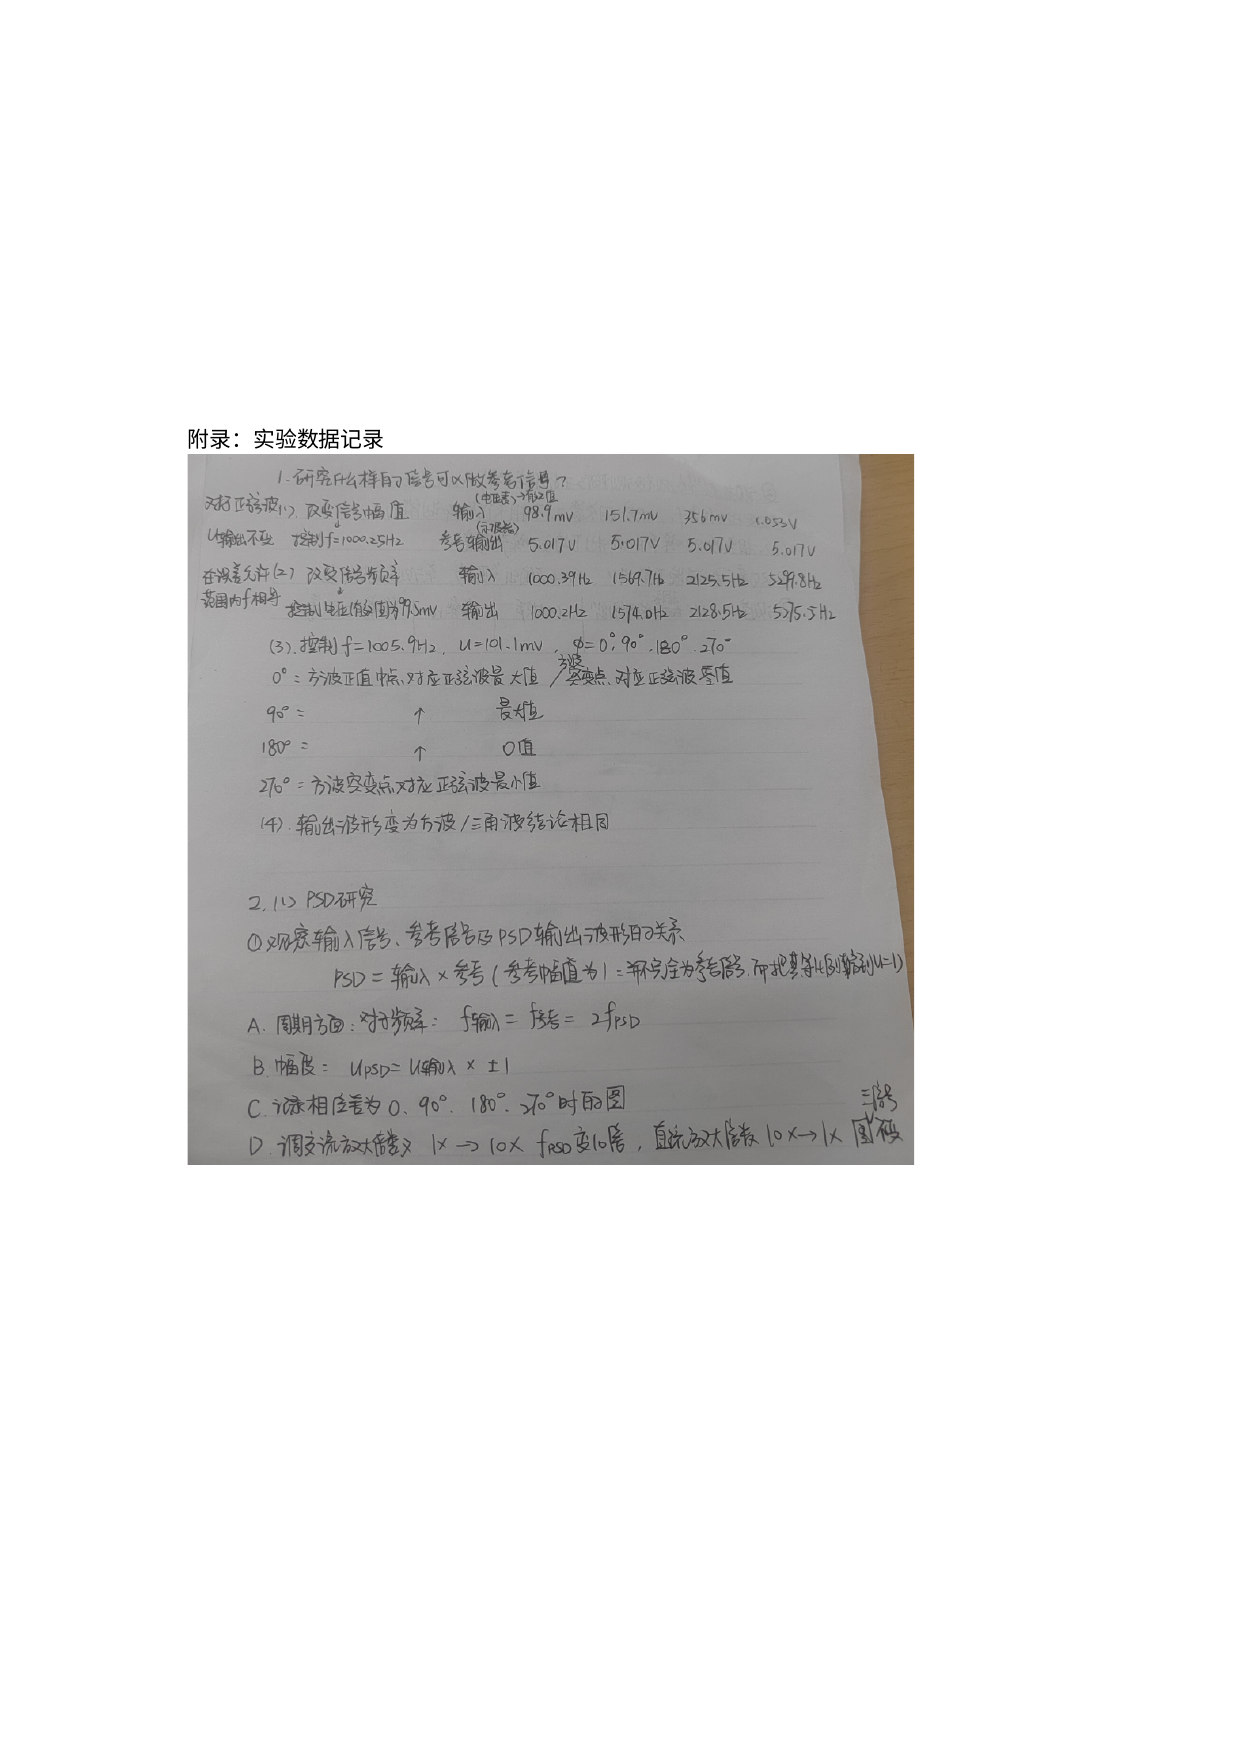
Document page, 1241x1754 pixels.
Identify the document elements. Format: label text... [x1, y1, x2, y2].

picture [187, 454, 915, 1165]
text 附录：实验数据记录 [187, 422, 1053, 454]
